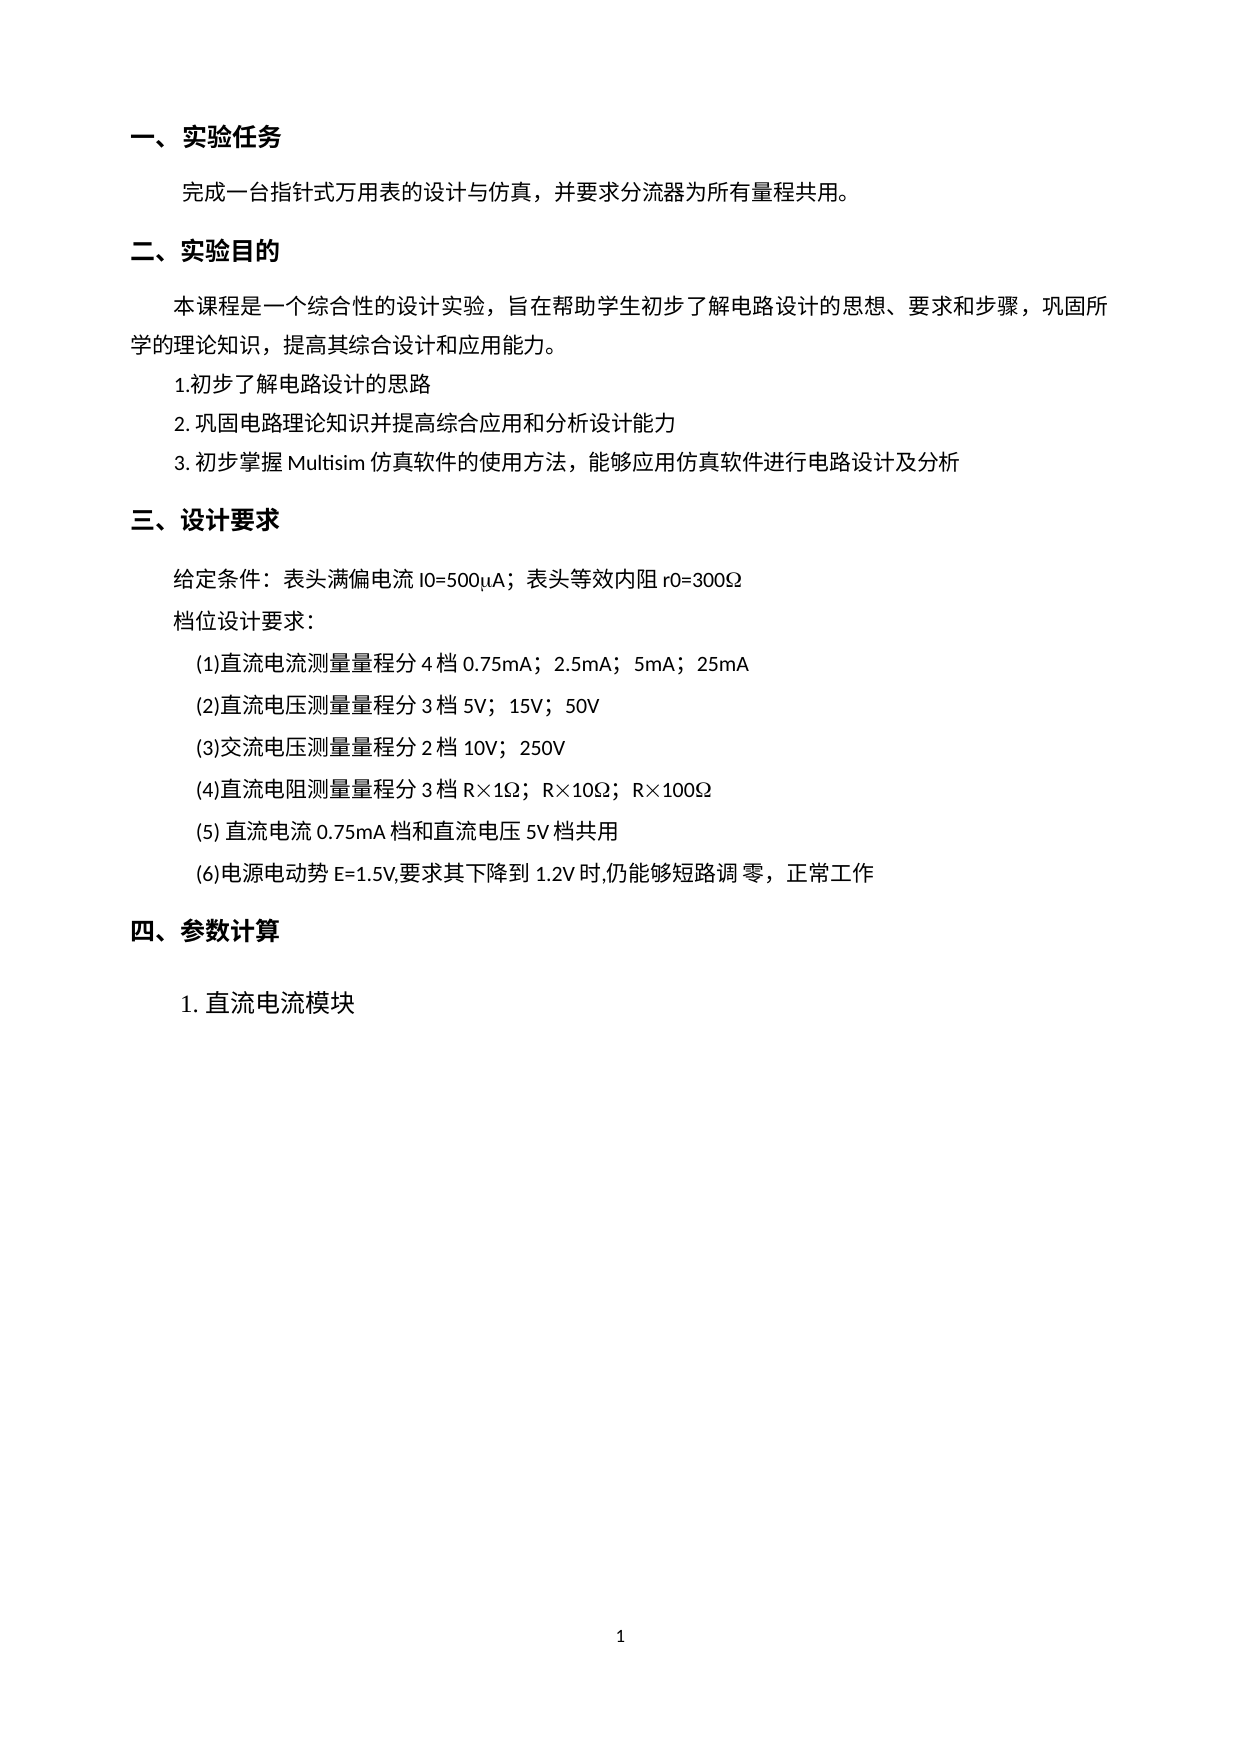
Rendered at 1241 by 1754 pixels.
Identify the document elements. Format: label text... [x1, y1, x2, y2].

text (1)直流电流测量量程分4档0.75mA；2.5mA；5mA；25mA [152, 646, 1110, 678]
text 1.初步了解电路设计的思路 [130, 367, 1110, 399]
text 二、实验目的 [130, 217, 1110, 282]
list 完成一台指针式万用表的设计与仿真，并要求分流器为所有量程共用。 [182, 175, 1110, 207]
text (2)直流电压测量量程分3档5V；15V；50V [152, 687, 1110, 720]
text 1. 直流电流模块 [130, 969, 1110, 1034]
text 档位设计要求： [130, 603, 1110, 636]
text (6)电源电动势E=1.5V,要求其下降到1.2V时,仍能够短路调 零，正常工作 [152, 855, 1110, 888]
list 实验任务 [130, 103, 1110, 168]
text 给定条件：表头满偏电流I0=500A；表头等效内阻r0=300 [130, 562, 1110, 594]
text (4)直流电阻测量量程分3档R1；R10；R100 [152, 771, 1110, 804]
text 四、参数计算 [130, 897, 1110, 962]
text 2. 巩固电路理论知识并提高综合应用和分析设计能力 [130, 405, 1110, 438]
text 三、设计要求 [130, 486, 1110, 551]
text (5) 直流电流0.75mA档和直流电压5V档共用 [152, 813, 1110, 846]
text 3. 初步掌握Multisim仿真软件的使用方法，能够应用仿真软件进行电路设计及分析 [130, 444, 1110, 477]
text (3)交流电压测量量程分2档10V；250V [152, 729, 1110, 762]
text 本课程是一个综合性的设计实验，旨在帮助学生初步了解电路设计的思想、要求和步骤，巩固所学的理论知识，提高其综合设计和应用能力。 [130, 289, 1110, 360]
